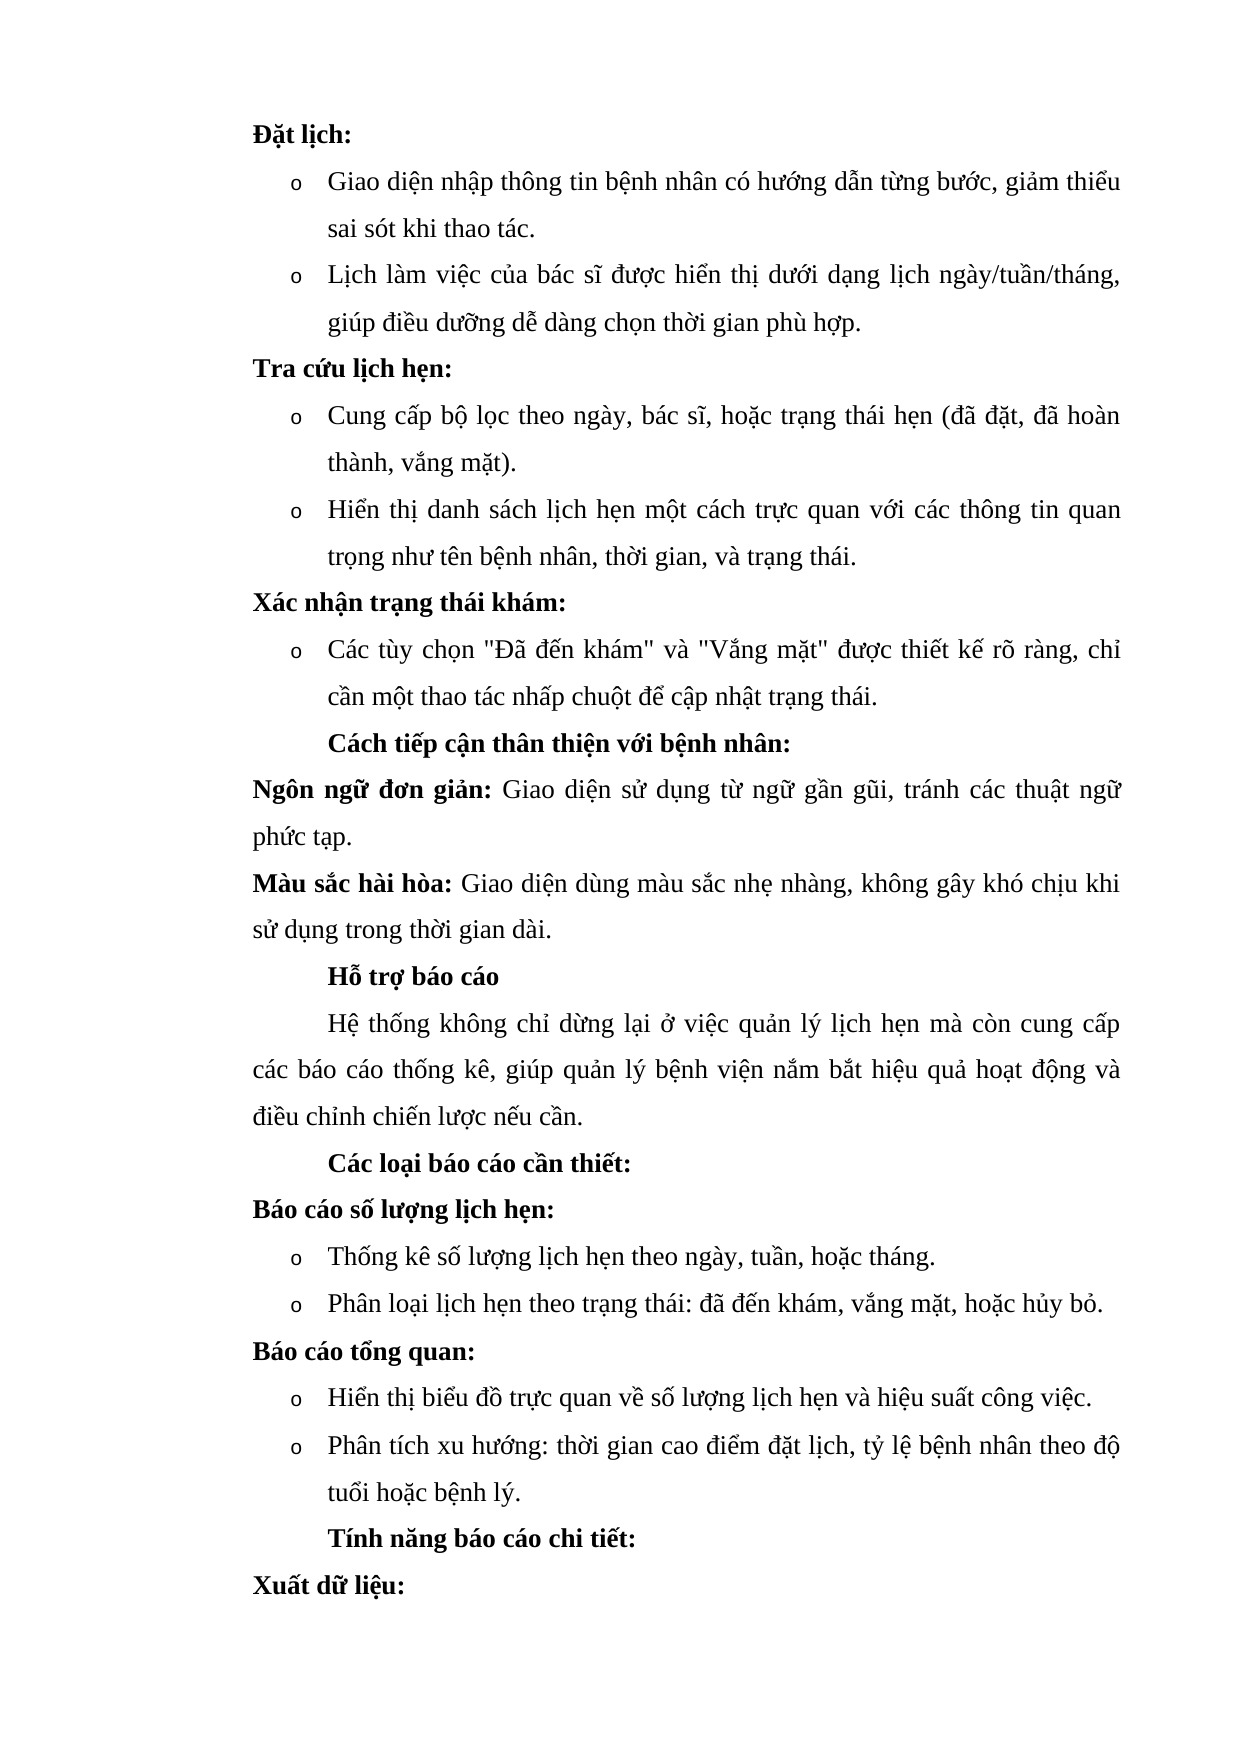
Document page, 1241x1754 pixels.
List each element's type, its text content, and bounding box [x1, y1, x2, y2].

text Hệ thống không chỉ dừng lại ở việc quản lý lịch hẹn mà còn cung cấp các báo cáo thống kê, giúp quản lý bệnh viện nắm bắt hiệu quả hoạt động và điều chỉnh chiến lược nếu cần. [252, 1007, 1122, 1131]
list Cung cấp bộ lọc theo ngày, bác sĩ, hoặc trạng thái hẹn (đã đặt, đã hoàn thành, vắng mặt). [290, 399, 1122, 477]
list Phân loại lịch hẹn theo trạng thái: đã đến khám, vắng mặt, hoặc hủy bỏ. [290, 1287, 1122, 1319]
list Hiển thị danh sách lịch hẹn một cách trực quan với các thông tin quan trọng như tên bệnh nhân, thời gian, và trạng thái. [290, 493, 1122, 571]
text Xuất dữ liệu: [252, 1569, 1122, 1600]
text Đặt lịch: [252, 118, 1122, 149]
text Ngôn ngữ đơn giản: Giao diện sử dụng từ ngữ gần gũi, tránh các thuật ngữ phức tạp. [252, 773, 1122, 851]
text Các loại báo cáo cần thiết: [252, 1147, 1122, 1178]
text Báo cáo tổng quan: [252, 1335, 1122, 1366]
list Các tùy chọn "Đã đến khám" và "Vắng mặt" được thiết kế rõ ràng, chỉ cần một thao tác nhấp chuột để cập nhật trạng thái. [290, 633, 1122, 711]
list Phân tích xu hướng: thời gian cao điểm đặt lịch, tỷ lệ bệnh nhân theo độ tuổi hoặc bệnh lý. [290, 1429, 1122, 1507]
list Giao diện nhập thông tin bệnh nhân có hướng dẫn từng bước, giảm thiểu sai sót khi thao tác. [290, 165, 1122, 243]
text Báo cáo số lượng lịch hẹn: [252, 1193, 1122, 1225]
text Xác nhận trạng thái khám: [252, 586, 1122, 618]
list Thống kê số lượng lịch hẹn theo ngày, tuần, hoặc tháng. [290, 1240, 1122, 1272]
text Màu sắc hài hòa: Giao diện dùng màu sắc nhẹ nhàng, không gây khó chịu khi sử dụng trong thời gian dài. [252, 867, 1122, 945]
text Tra cứu lịch hẹn: [252, 352, 1122, 383]
text Hỗ trợ báo cáo [252, 960, 1122, 991]
text Cách tiếp cận thân thiện với bệnh nhân: [252, 727, 1122, 758]
list Lịch làm việc của bác sĩ được hiển thị dưới dạng lịch ngày/tuần/tháng, giúp điều dưỡng dễ dàng chọn thời gian phù hợp. [290, 258, 1122, 337]
list Hiển thị biểu đồ trực quan về số lượng lịch hẹn và hiệu suất công việc. [290, 1381, 1122, 1413]
text Tính năng báo cáo chi tiết: [252, 1522, 1122, 1554]
